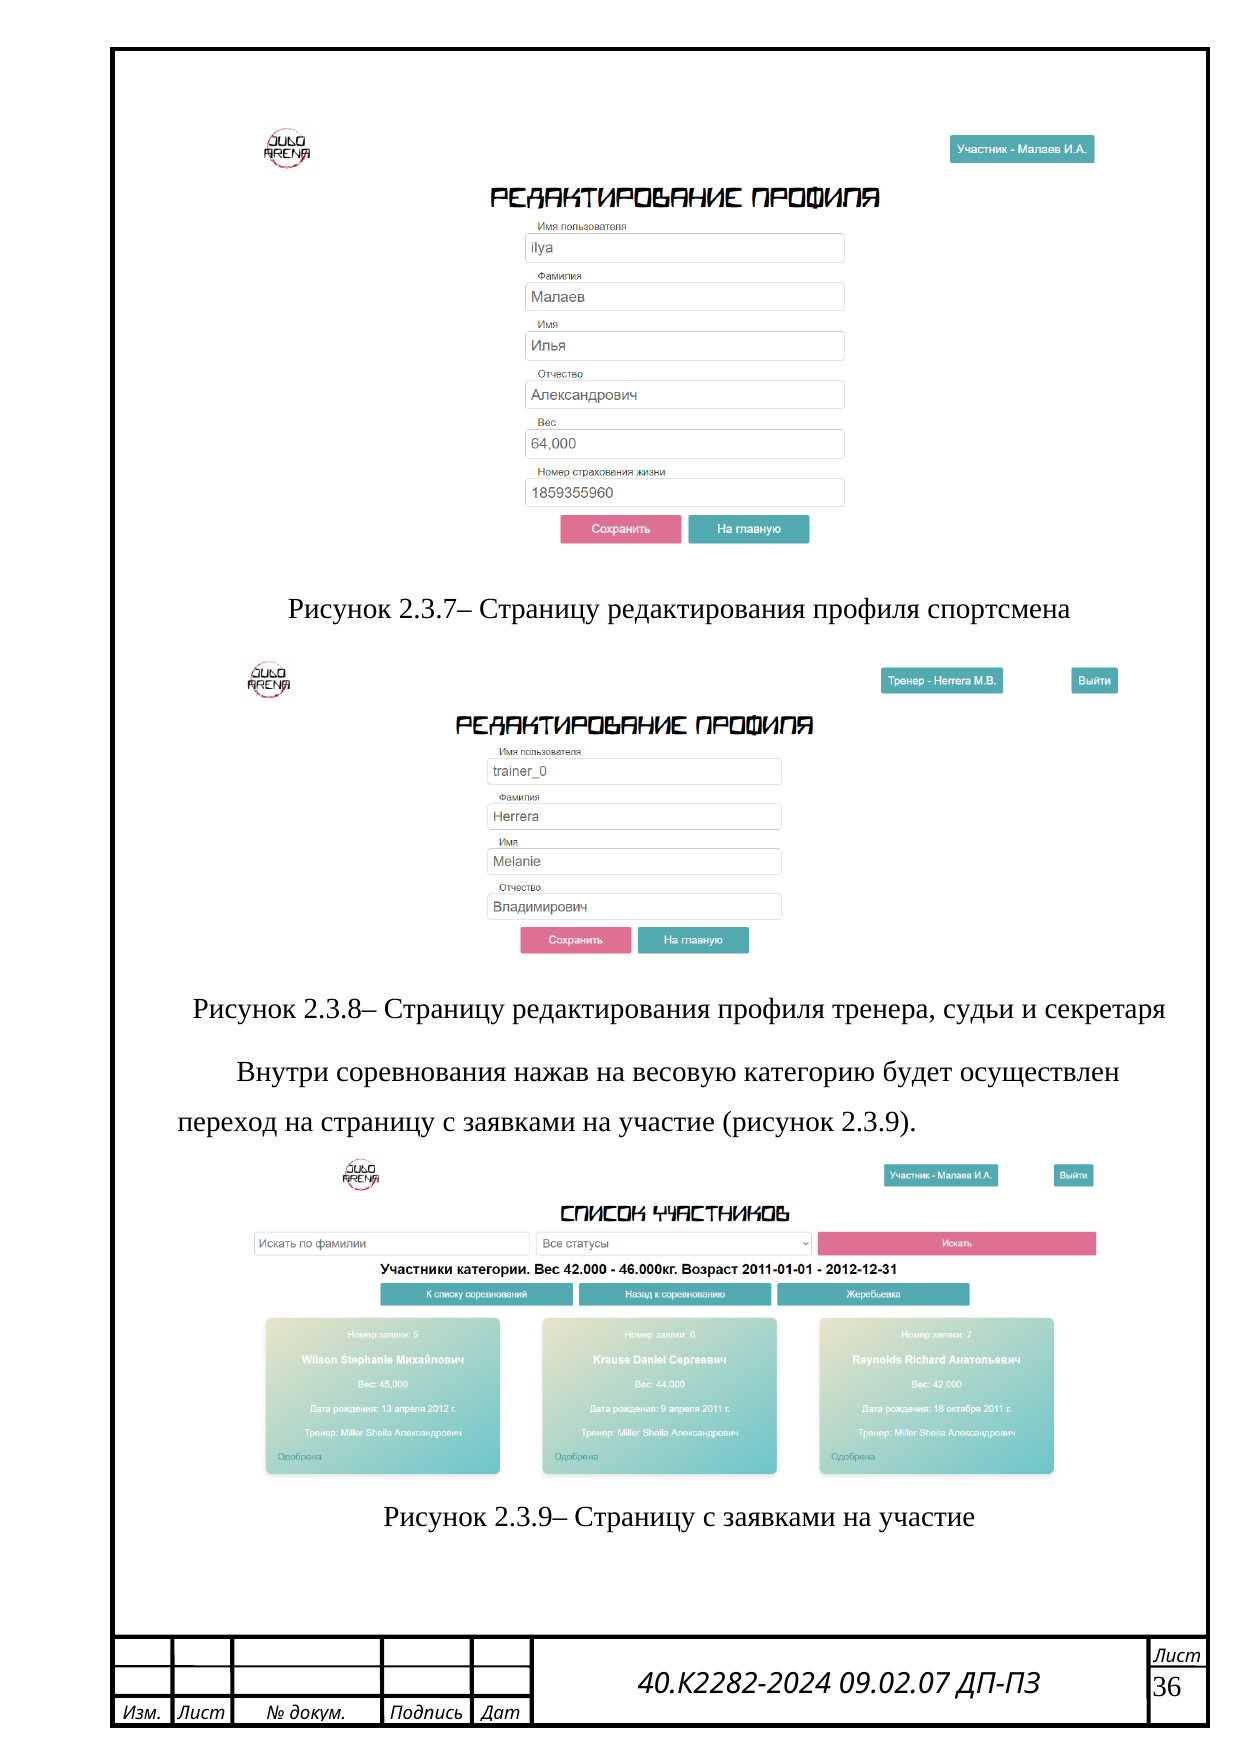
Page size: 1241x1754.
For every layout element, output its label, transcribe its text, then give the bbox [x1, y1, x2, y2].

picture [233, 653, 1125, 975]
picture [236, 1154, 1125, 1483]
text Внутри соревнования нажав на весовую категорию будет осуществлен переход на страницу с заявками на участие (рисунок 2.3.9). [177, 1054, 1181, 1138]
text Рисунок 2.3.8– Страницу редактирования профиля тренера, судьи и секретаря [177, 991, 1181, 1024]
picture [251, 118, 1108, 575]
text Рисунок 2.3.7– Страницу редактирования профиля спортсмена [177, 591, 1181, 624]
text Рисунок 2.3.9– Страницу с заявками на участие [177, 1499, 1181, 1533]
